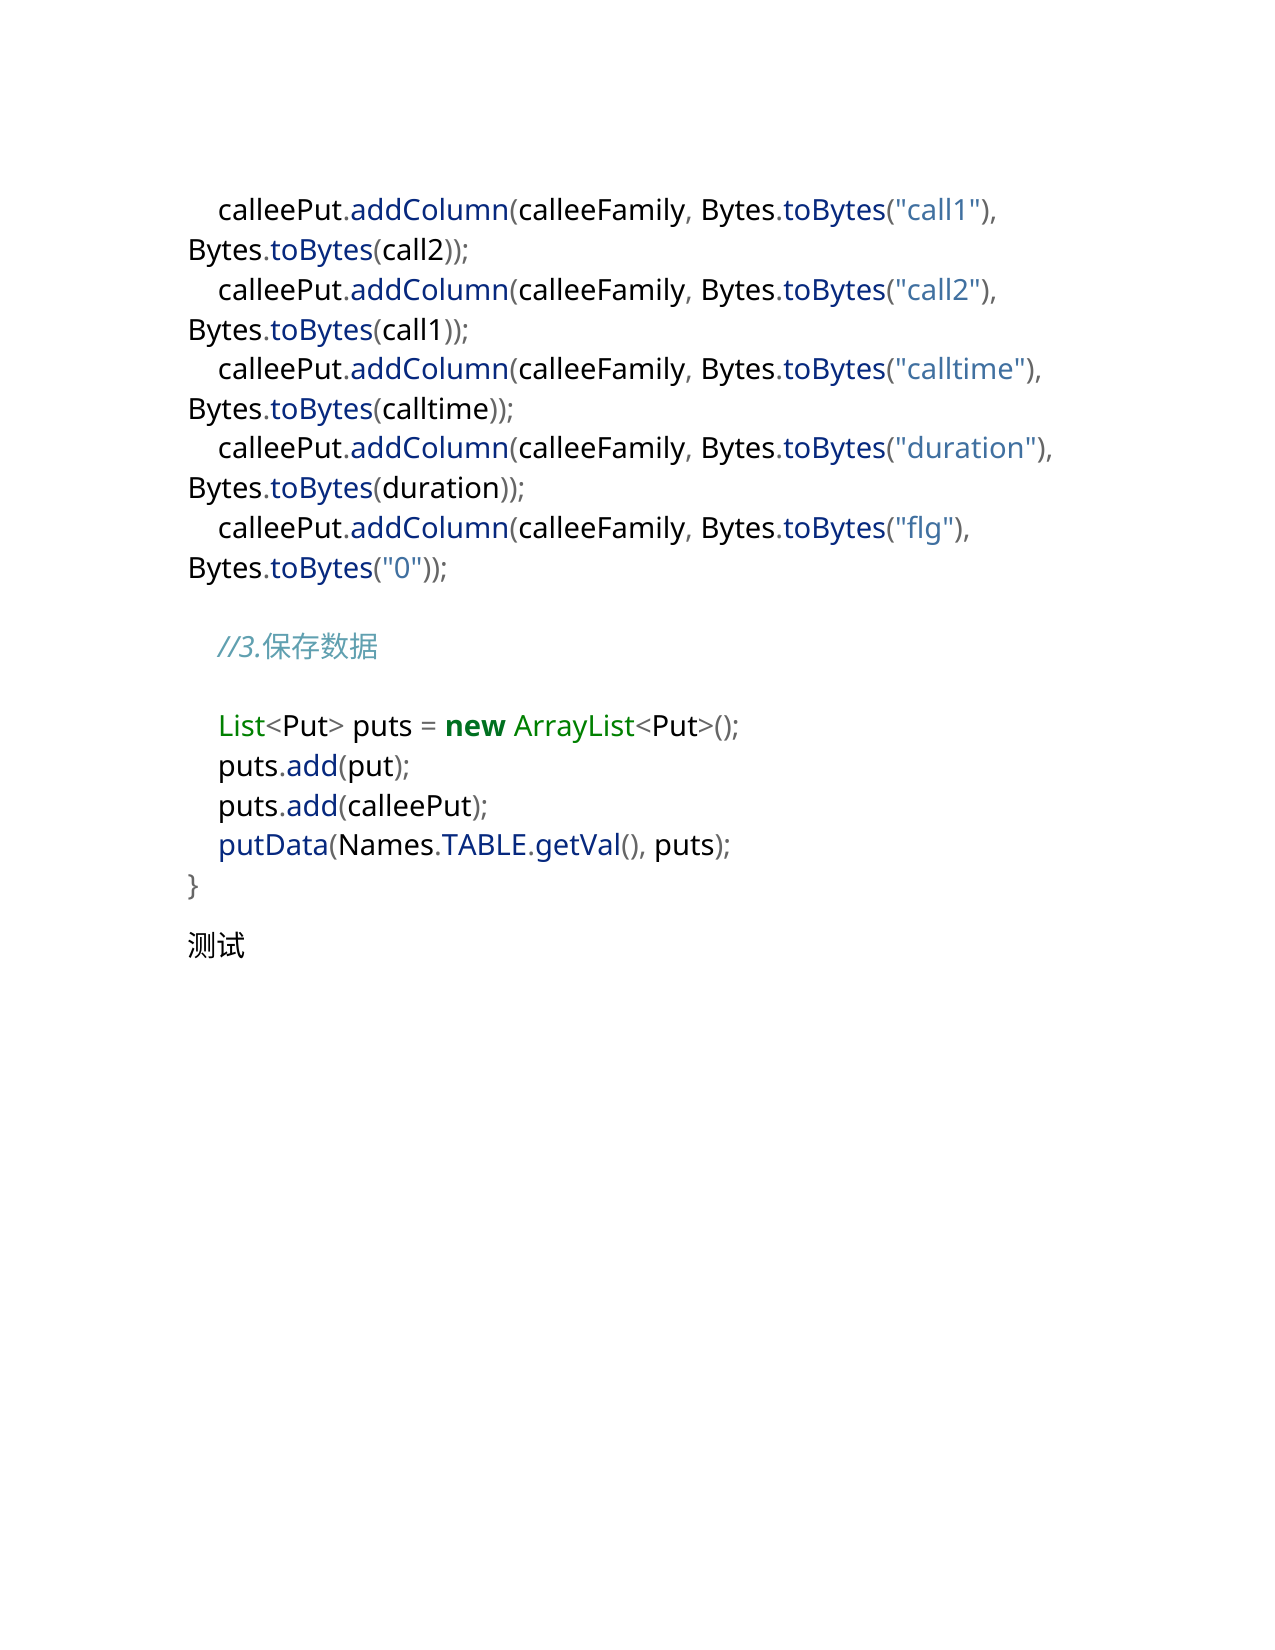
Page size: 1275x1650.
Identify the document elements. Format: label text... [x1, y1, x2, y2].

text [187, 150, 1087, 904]
text 测试 [187, 925, 1087, 964]
